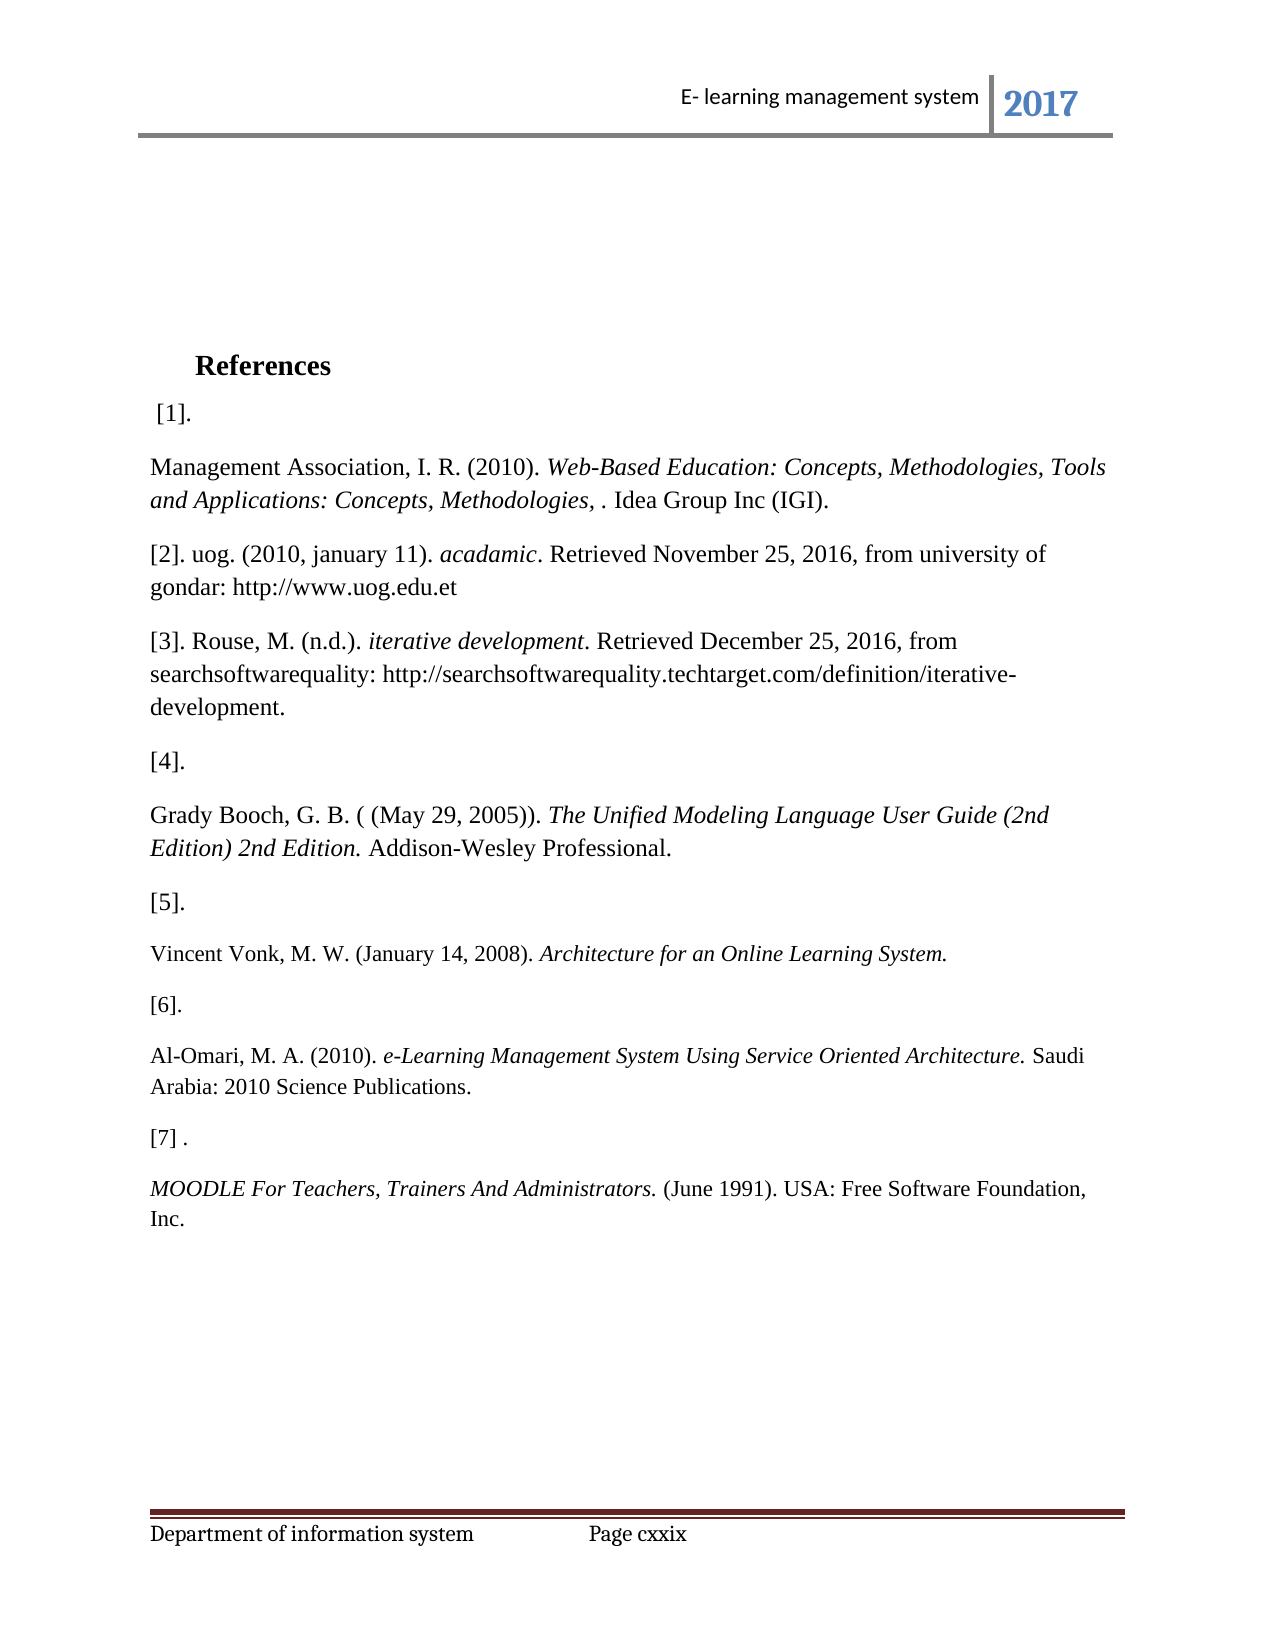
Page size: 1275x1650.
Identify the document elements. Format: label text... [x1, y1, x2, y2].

text [7] .MOODLE For Teachers, Trainers And Administrators. (June 1991). USA: Free Software Foundation, Inc. [150, 1124, 1125, 1150]
subtitle References [195, 348, 1125, 382]
text [3]. Rouse, M. (n.d.). iterative development. Retrieved December 25, 2016, from searchsoftwarequality: http://searchsoftwarequality.techtarget.com/definition/iterative-development. [150, 626, 1125, 721]
text [2]. uog. (2010, january 11). acadamic. Retrieved ‎November ‎25, 2016, from university of gondar: http://www.uog.edu.et [150, 539, 1125, 601]
text [4]. Grady Booch, G. B. ( (May 29, 2005)). The Unified Modeling Language User Guide (2nd Edition) 2nd Edition. Addison-Wesley Professional. [150, 746, 1125, 775]
text [5]. Vincent Vonk, M. W. (January 14, 2008). Architecture for an Online Learning System. [150, 887, 1125, 915]
text [6]. Al-Omari, M. A. (2010). e-Learning Management System Using Service Oriented Architecture. Saudi Arabia: 2010 Science Publications. [150, 992, 1125, 1018]
text [1]. Management Association, I. R. (2010). Web-Based Education: Concepts, Methodologies, Tools and Applications: Concepts, Methodologies, . Idea Group Inc (IGI). [150, 398, 1125, 427]
